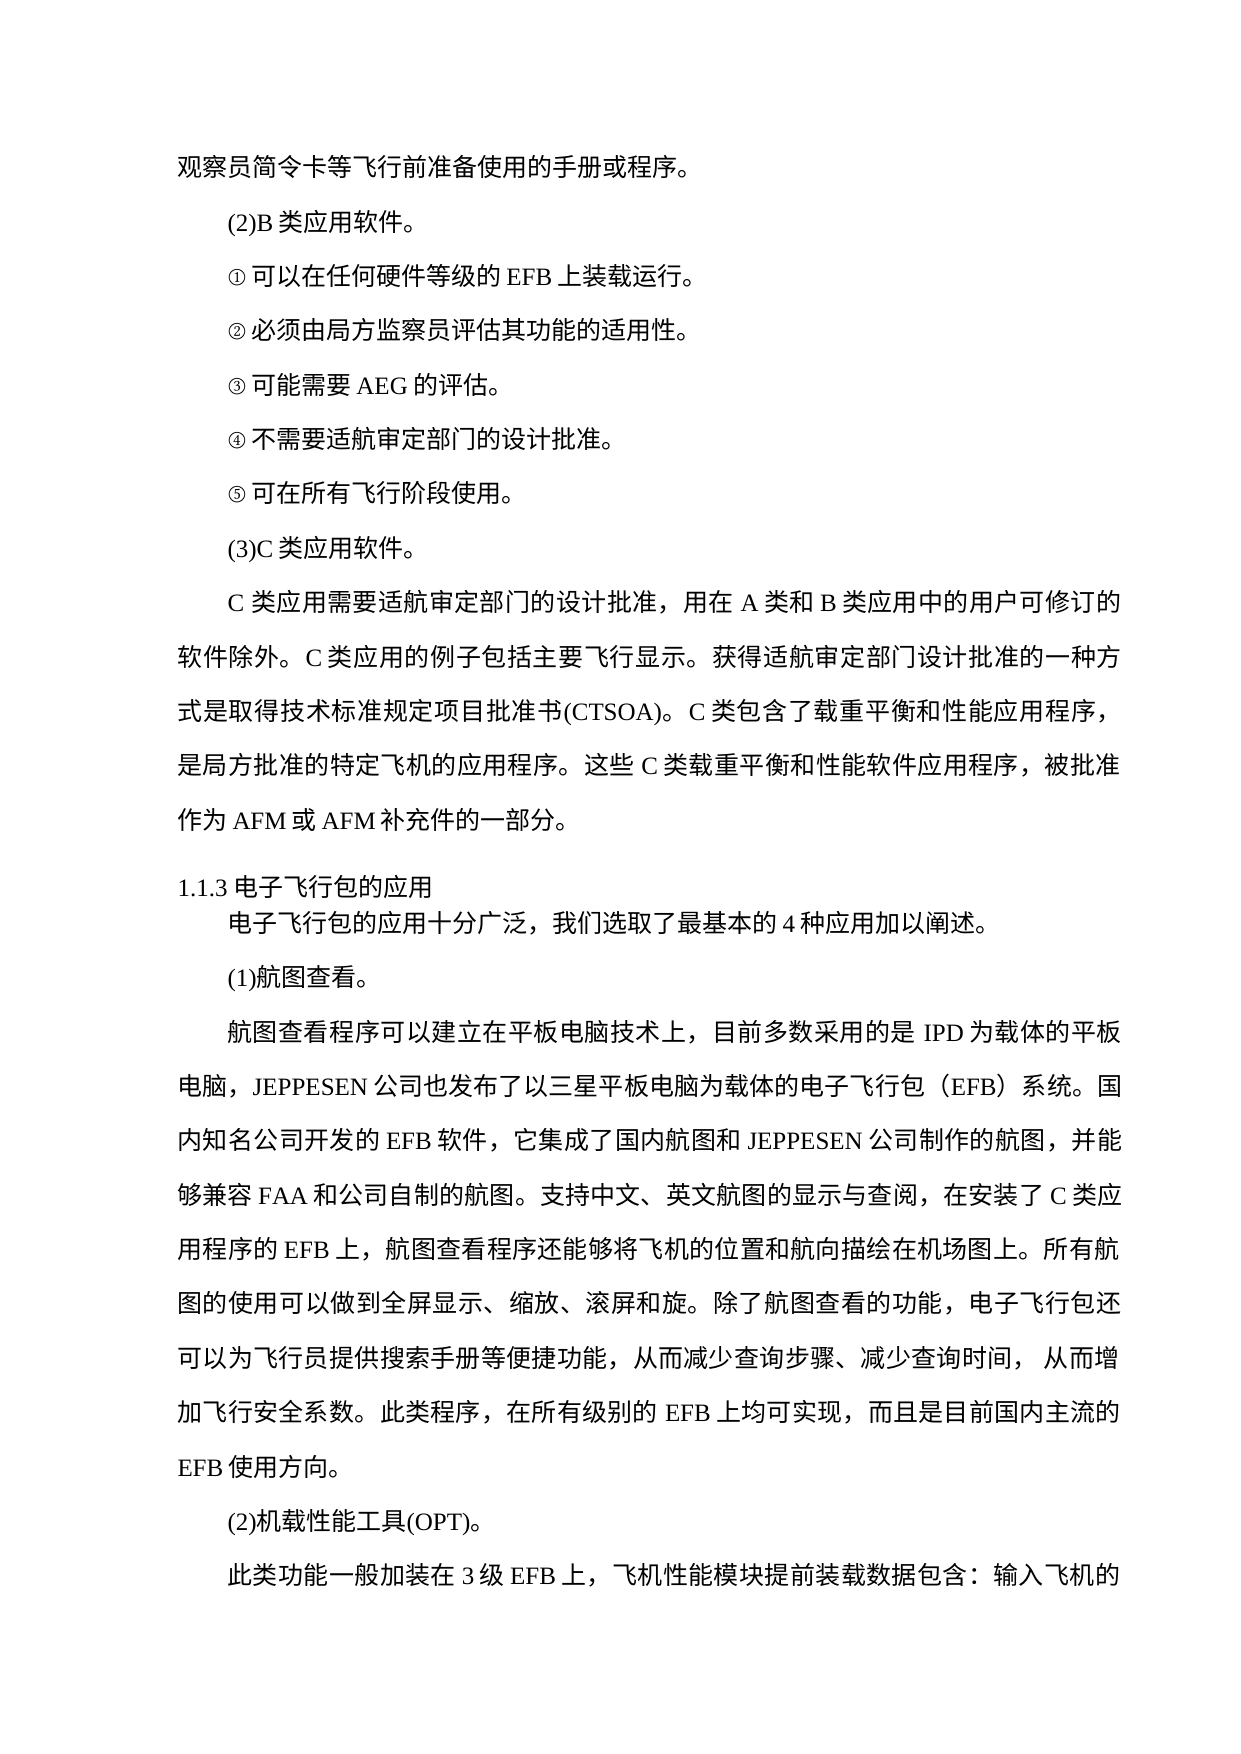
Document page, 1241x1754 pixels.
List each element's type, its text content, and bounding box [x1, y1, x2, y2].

subtitle 1.1.3 电子飞行包的应用 [177, 867, 1122, 903]
text ③可能需要AEG 的评估。 [177, 365, 1122, 401]
text (2)B类应用软件。 [177, 202, 1122, 238]
text C 类应用需要适航审定部门的设计批准，用在A类和B类应用中的用户可修订的软件除外。C类应用的例子包括主要飞行显示。获得适航审定部门设计批准的一种方式是取得技术标准规定项目批准书(CTSOA)。C类包含了载重平衡和性能应用程序，是局方批准的特定飞机的应用程序。这些C类载重平衡和性能软件应用程序，被批准作为AFM或AFM补充件的一部分。 [177, 583, 1122, 836]
text (1)航图查看。 [177, 958, 1122, 994]
text ④不需要适航审定部门的设计批准。 [177, 419, 1122, 456]
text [177, 1556, 1122, 1592]
text 电子飞行包的应用十分广泛，我们选取了最基本的4种应用加以阐述。 [177, 903, 1122, 939]
text ②必须由局方监察员评估其功能的适用性。 [177, 311, 1122, 347]
text 航图查看程序可以建立在平板电脑技术上，目前多数采用的是IPD为载体的平板电脑，JEPPESEN公司也发布了以三星平板电脑为载体的电子飞行包（EFB）系统。国内知名公司开发的EFB软件，它集成了国内航图和JEPPESEN公司制作的航图，并能够兼容FAA和公司自制的航图。支持中文、英文航图的显示与查阅，在安装了C类应用程序的EFB上，航图查看程序还能够将飞机的位置和航向描绘在机场图上。所有航图的使用可以做到全屏显示、缩放、滚屏和旋。除了航图查看的功能，电子飞行包还可以为飞行员提供搜索手册等便捷功能，从而减少查询步骤、减少查询时间， 从而增加飞行安全系数。此类程序，在所有级别的EFB上均可实现，而且是目前国内主流的EFB使用方向。 [177, 1012, 1122, 1483]
text ⑤可在所有飞行阶段使用。 [177, 474, 1122, 510]
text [177, 148, 1122, 184]
text (3)C类应用软件。 [177, 528, 1122, 564]
text ①可以在任何硬件等级的EFB上装载运行。 [177, 256, 1122, 293]
text (2)机载性能工具(OPT)。 [177, 1501, 1122, 1538]
